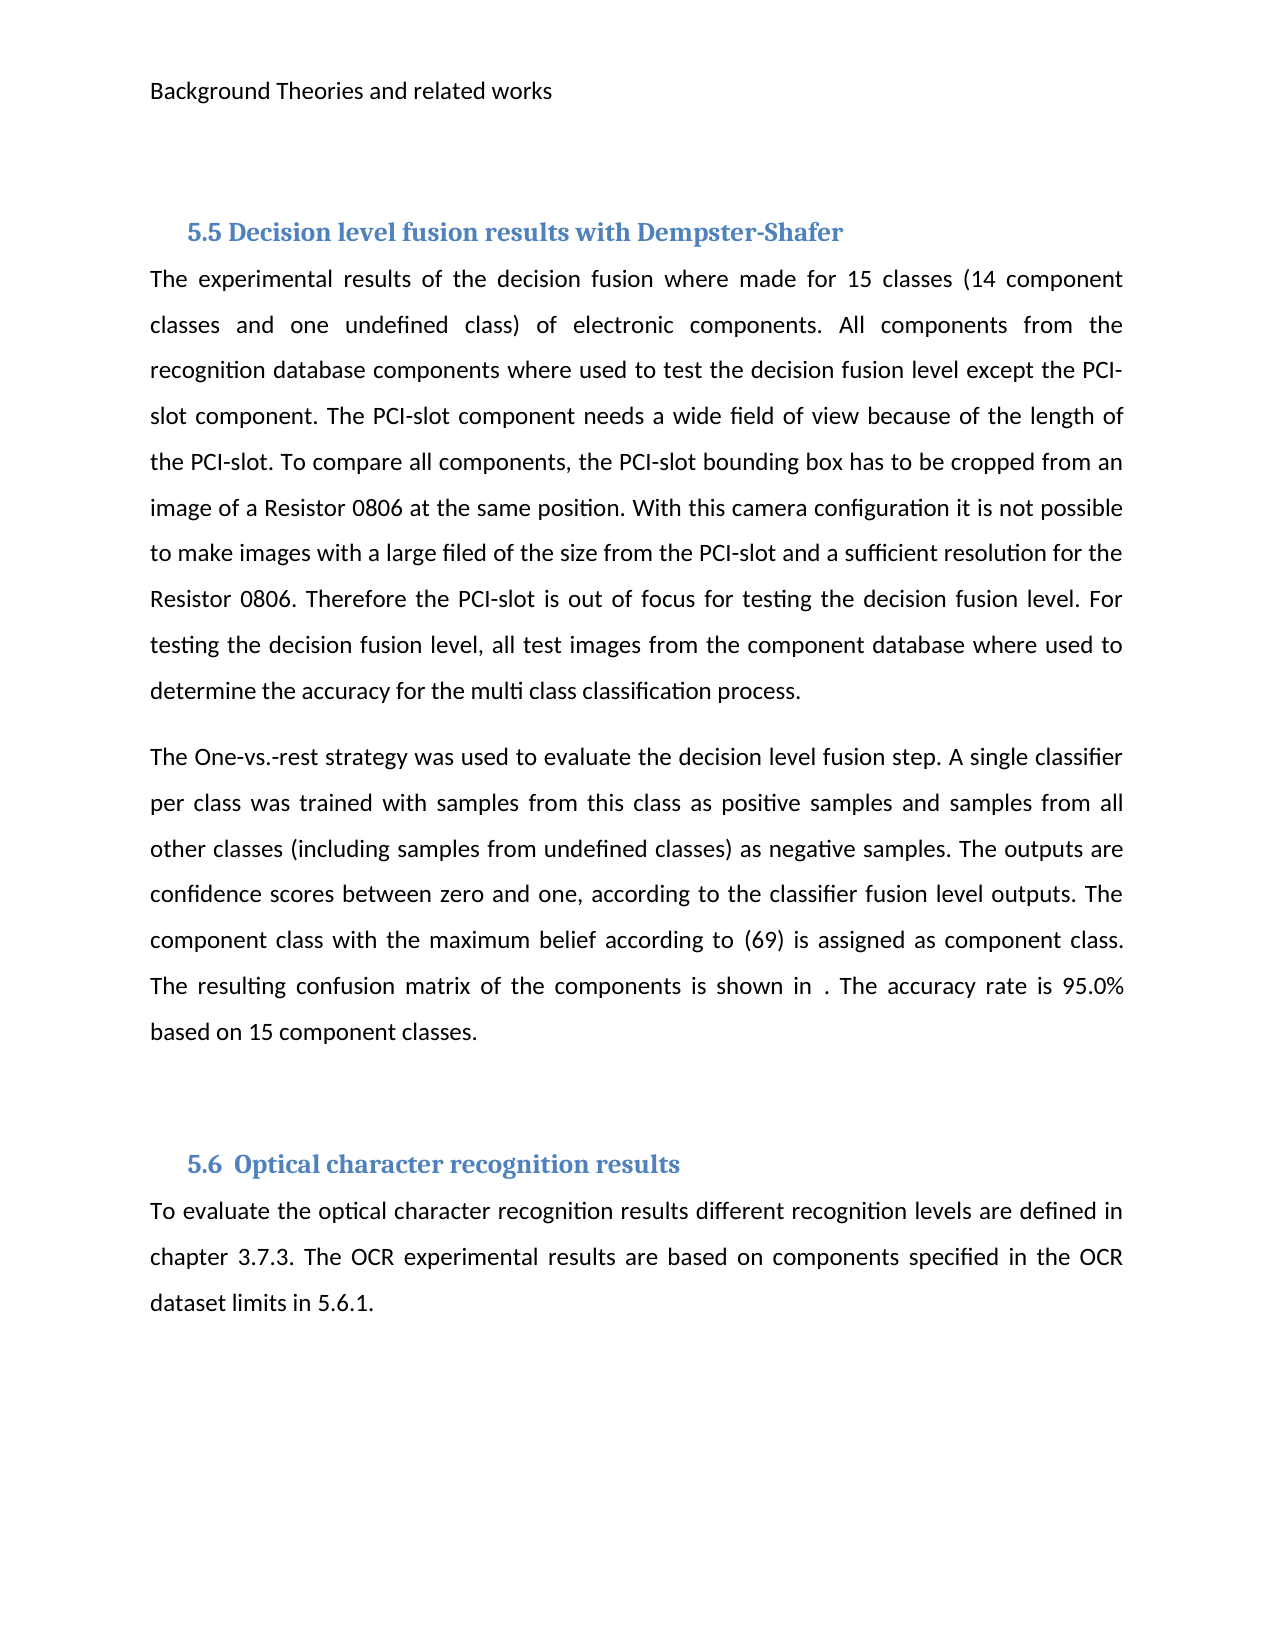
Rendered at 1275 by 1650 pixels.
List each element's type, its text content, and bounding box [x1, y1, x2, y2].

text To evaluate the optical character recognition results different recognition levels are defined in chapter 3.7.3. The OCR experimental results are based on components specified in the OCR dataset limits in 5.6.1. [150, 1196, 1125, 1317]
text The experimental results of the decision fusion where made for 15 classes (14 component classes and one undefined class) of electronic components. All components from the recognition database components where used to test the decision fusion level except the PCI-slot component. The PCI-slot component needs a wide field of view because of the length of the PCI-slot. To compare all components, the PCI-slot bounding box has to be cropped from an image of a Resistor 0806 at the same position. With this camera configuration it is not possible to make images with a large filed of the size from the PCI-slot and a sufficient resolution for the Resistor 0806. Therefore the PCI-slot is out of focus for testing the decision fusion level. For testing the decision fusion level, all test images from the component database where used to determine the accuracy for the multi class classification process. [150, 263, 1125, 705]
subtitle Decision level fusion results with Dempster-Shafer [187, 217, 1125, 248]
text The One-vs.-rest strategy was used to evaluate the decision level fusion step. A single classifier per class was trained with samples from this class as positive samples and samples from all other classes (including samples from undefined classes) as negative samples. The outputs are confidence scores between zero and one, according to the classifier fusion level outputs. The component class with the maximum belief according to (69) is assigned as component class. The resulting confusion matrix of the components is shown in 0. The accuracy rate is 95.0% based on 15 component classes. [150, 741, 1125, 1046]
subtitle Optical character recognition results [187, 1149, 1125, 1180]
